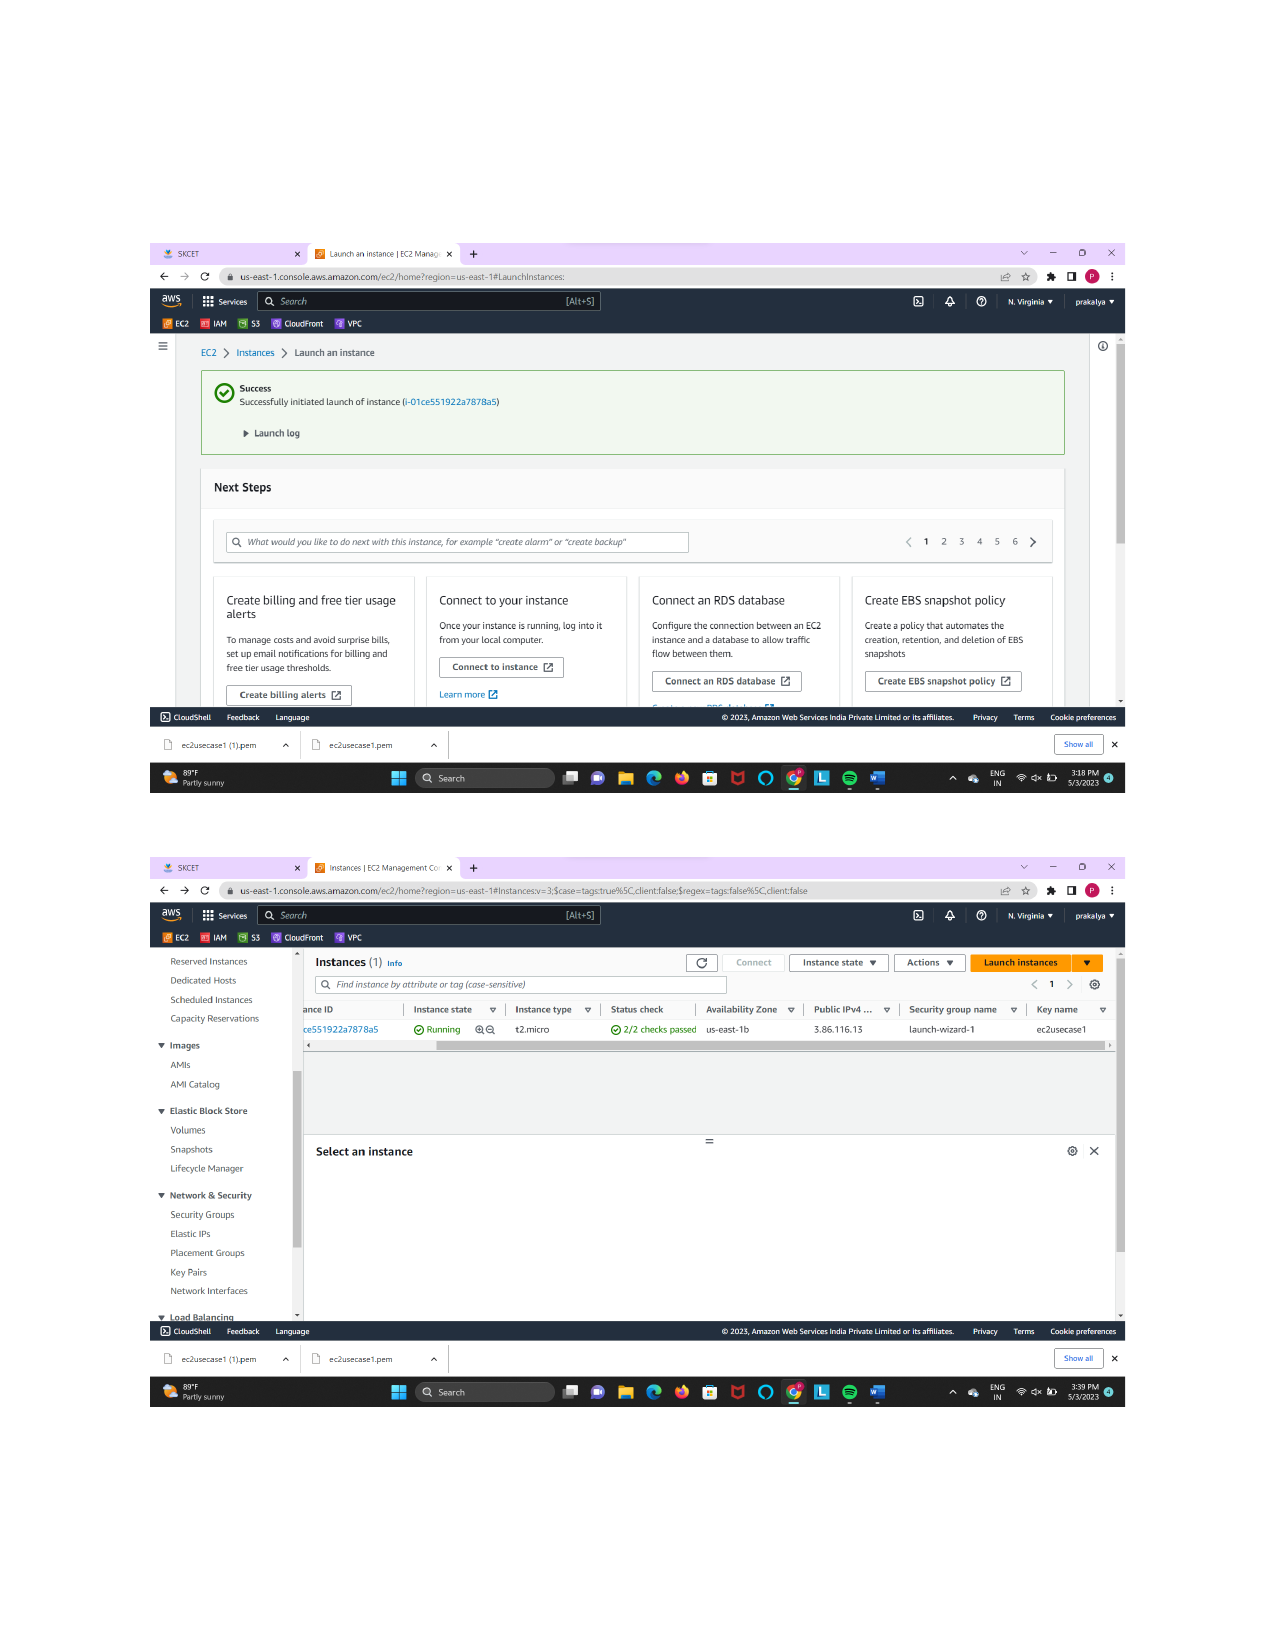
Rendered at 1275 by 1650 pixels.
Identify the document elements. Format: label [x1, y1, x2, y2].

picture [150, 857, 1125, 1407]
picture [150, 243, 1125, 793]
